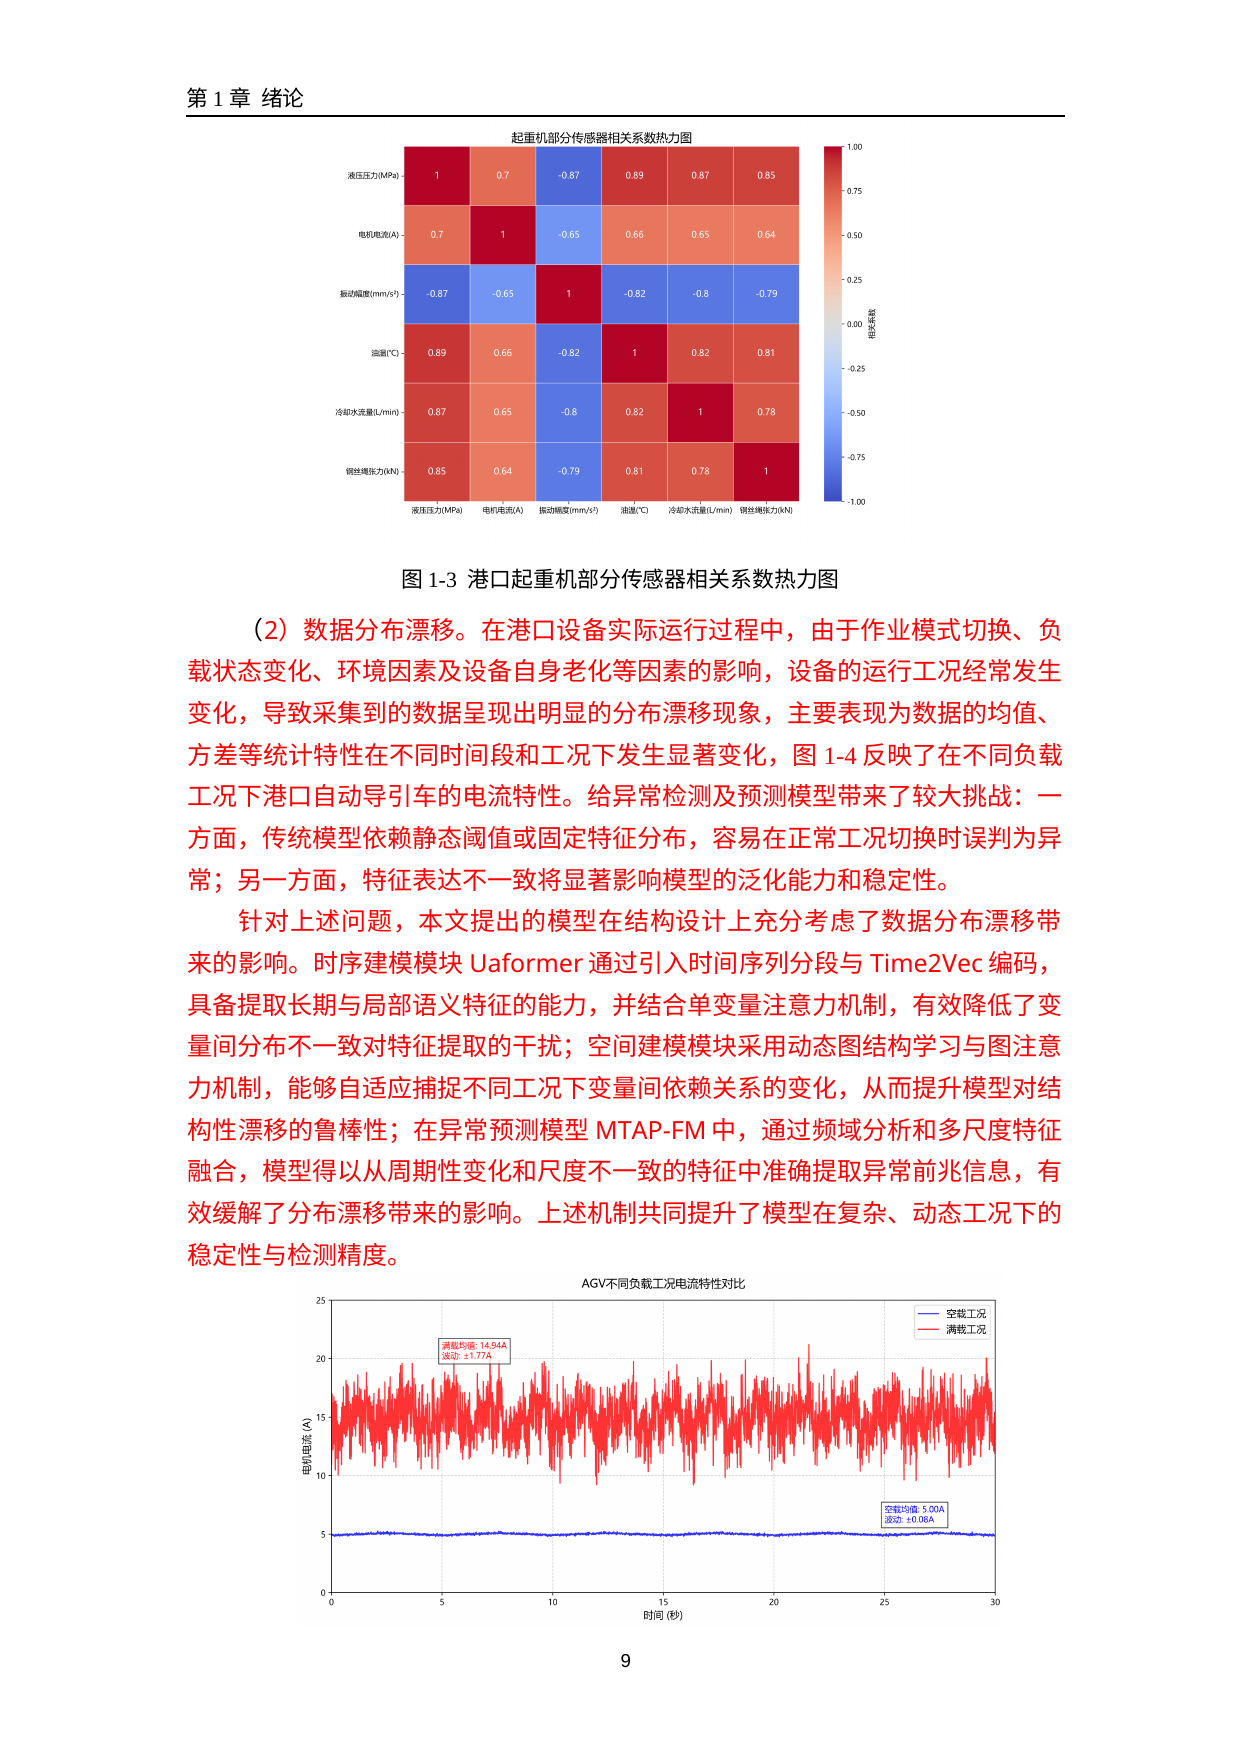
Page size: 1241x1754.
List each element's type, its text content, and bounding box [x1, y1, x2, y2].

text 图1-3 港口起重机部分传感器相关系数热力图 [188, 562, 1053, 593]
picture [326, 117, 976, 549]
text （2）数据分布漂移。在港口设备实际运行过程中，由于作业模式切换、负载状态变化、环境因素及设备自身老化等因素的影响，设备的运行工况经常发生变化，导致采集到的数据呈现出明显的分布漂移现象，主要表现为数据的均值、方差等统计特性在不同时间段和工况下发生显著变化，图1-4反映了在不同负载工况下港口自动导引车的电流特性。给异常检测及预测模型带来了较大挑战：一方面，传统模型依赖静态阈值或固定特征分布，容易在正常工况切换时误判为异常；另一方面，特征表达不一致将显著影响模型的泛化能力和稳定性。 [188, 606, 1063, 897]
text 针对上述问题，本文提出的模型在结构设计上充分考虑了数据分布漂移带来的影响。时序建模模块Uaformer通过引入时间序列分段与Time2Vec编码，具备提取长期与局部语义特征的能力，并结合单变量注意力机制，有效降低了变量间分布不一致对特征提取的干扰；空间建模模块采用动态图结构学习与图注意力机制，能够自适应捕捉不同工况下变量间依赖关系的变化，从而提升模型对结构性漂移的鲁棒性；在异常预测模型MTAP-FM中，通过频域分析和多尺度特征融合，模型得以从周期性变化和尺度不一致的特征中准确提取异常前兆信息，有效缓解了分布漂移带来的影响。上述机制共同提升了模型在复杂、动态工况下的稳定性与检测精度。 [188, 897, 1063, 1272]
picture [296, 1272, 1006, 1627]
